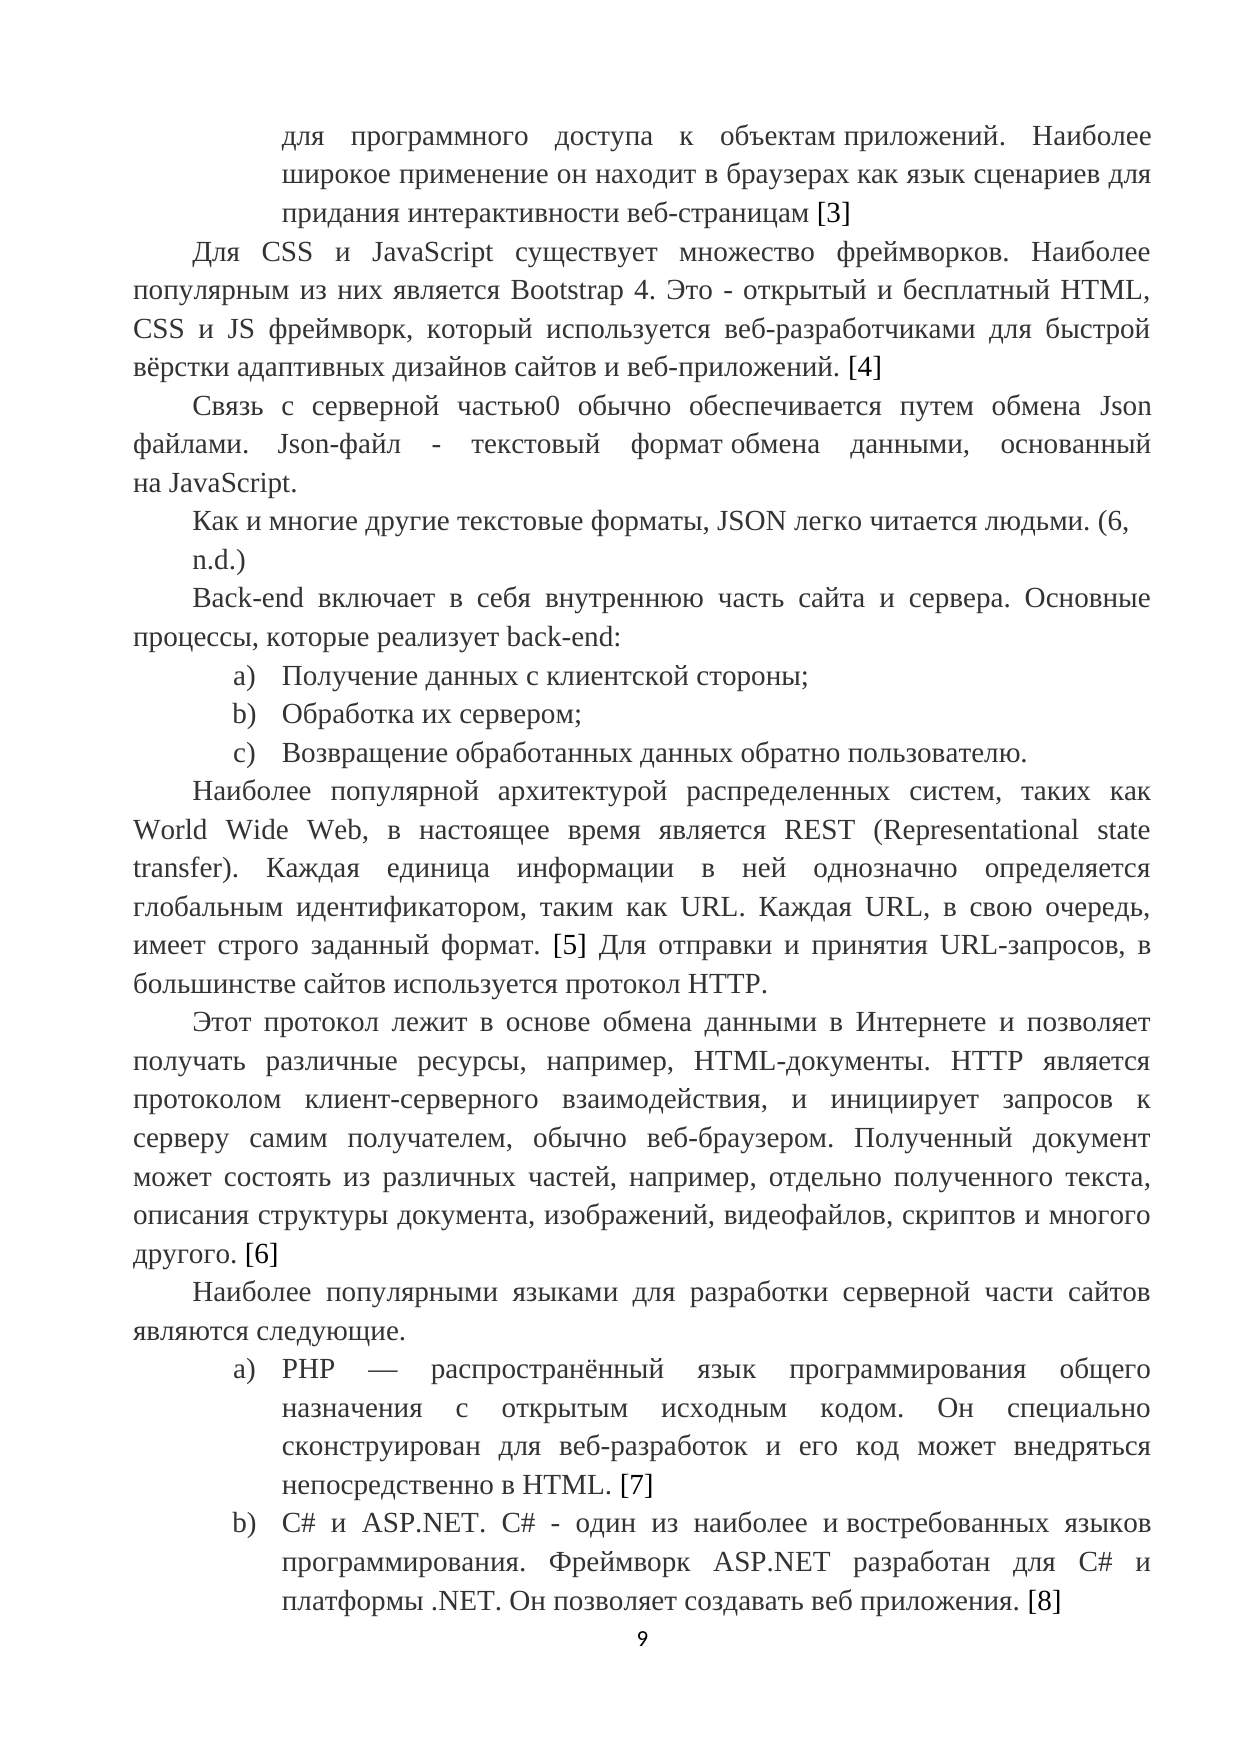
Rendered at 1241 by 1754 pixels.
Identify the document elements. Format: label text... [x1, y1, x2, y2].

text Связь с серверной частью0 обычно обеспечивается путем обмена Json файлами. Json-файл - текстовый формат обмена данными, основанный на JavaScript. [133, 388, 1152, 498]
text Этот протокол лежит в основе обмена данными в Интернете и позволяет получать различные ресурсы, например, HTML-документы. HTTP является протоколом клиент-серверного взаимодействия, и инициирует запросов к серверу самим получателем, обычно веб-браузером. Полученный документ может состоять из различных частей, например, отдельно полученного текста, описания структуры документа, изображений, видеофайлов, скриптов и многого другого. [133, 1004, 1152, 1269]
list С# и ASP.NET. C# - один из наиболее и востребованных языков программирования. Фреймворк ASP.NET разработан для C# и платформы .NET. Он позволяет создавать веб приложения. [244, 1506, 1152, 1616]
text Back-end включает в себя внутреннюю часть сайта и сервера. Основные процессы, которые реализует back-end: [133, 581, 1152, 653]
list Возвращение обработанных данных обратно пользователю. [244, 735, 1152, 768]
text Для CSS и JavaScript существует множество фреймворков. Наиболее популярным из них является Bootstrap 4. Это - открытый и бесплатный HTML, CSS и JS фреймворк, который используется веб-разработчиками для быстрой вёрстки адаптивных дизайнов сайтов и веб-приложений. [133, 234, 1152, 383]
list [244, 118, 1152, 229]
text n.d.) [133, 542, 1152, 576]
text Наиболее популярной архитектурой распределенных систем, таких как World Wide Web, в настоящее время является REST (Representational state transfer). Каждая единица информации в ней однозначно определяется глобальным идентификатором, таким как URL. Каждая URL, в свою очередь, имеет строго заданный формат. Для отправки и принятия URL-запросов, в большинстве сайтов используется протокол HTTP. [133, 773, 1152, 999]
list Обработка их сервером; [244, 696, 1152, 730]
text Как и многие другие текстовые форматы, JSON легко читается людьми. (6, [133, 503, 1152, 537]
text Наиболее популярными языками для разработки серверной части сайтов являются следующие. [133, 1274, 1152, 1346]
list PHP — распространённый язык программирования общего назначения с открытым исходным кодом. Он специально сконструирован для веб-разработок и его код может внедряться непосредственно в HTML. [244, 1351, 1152, 1501]
list Получение данных с клиентской стороны; [244, 658, 1152, 691]
